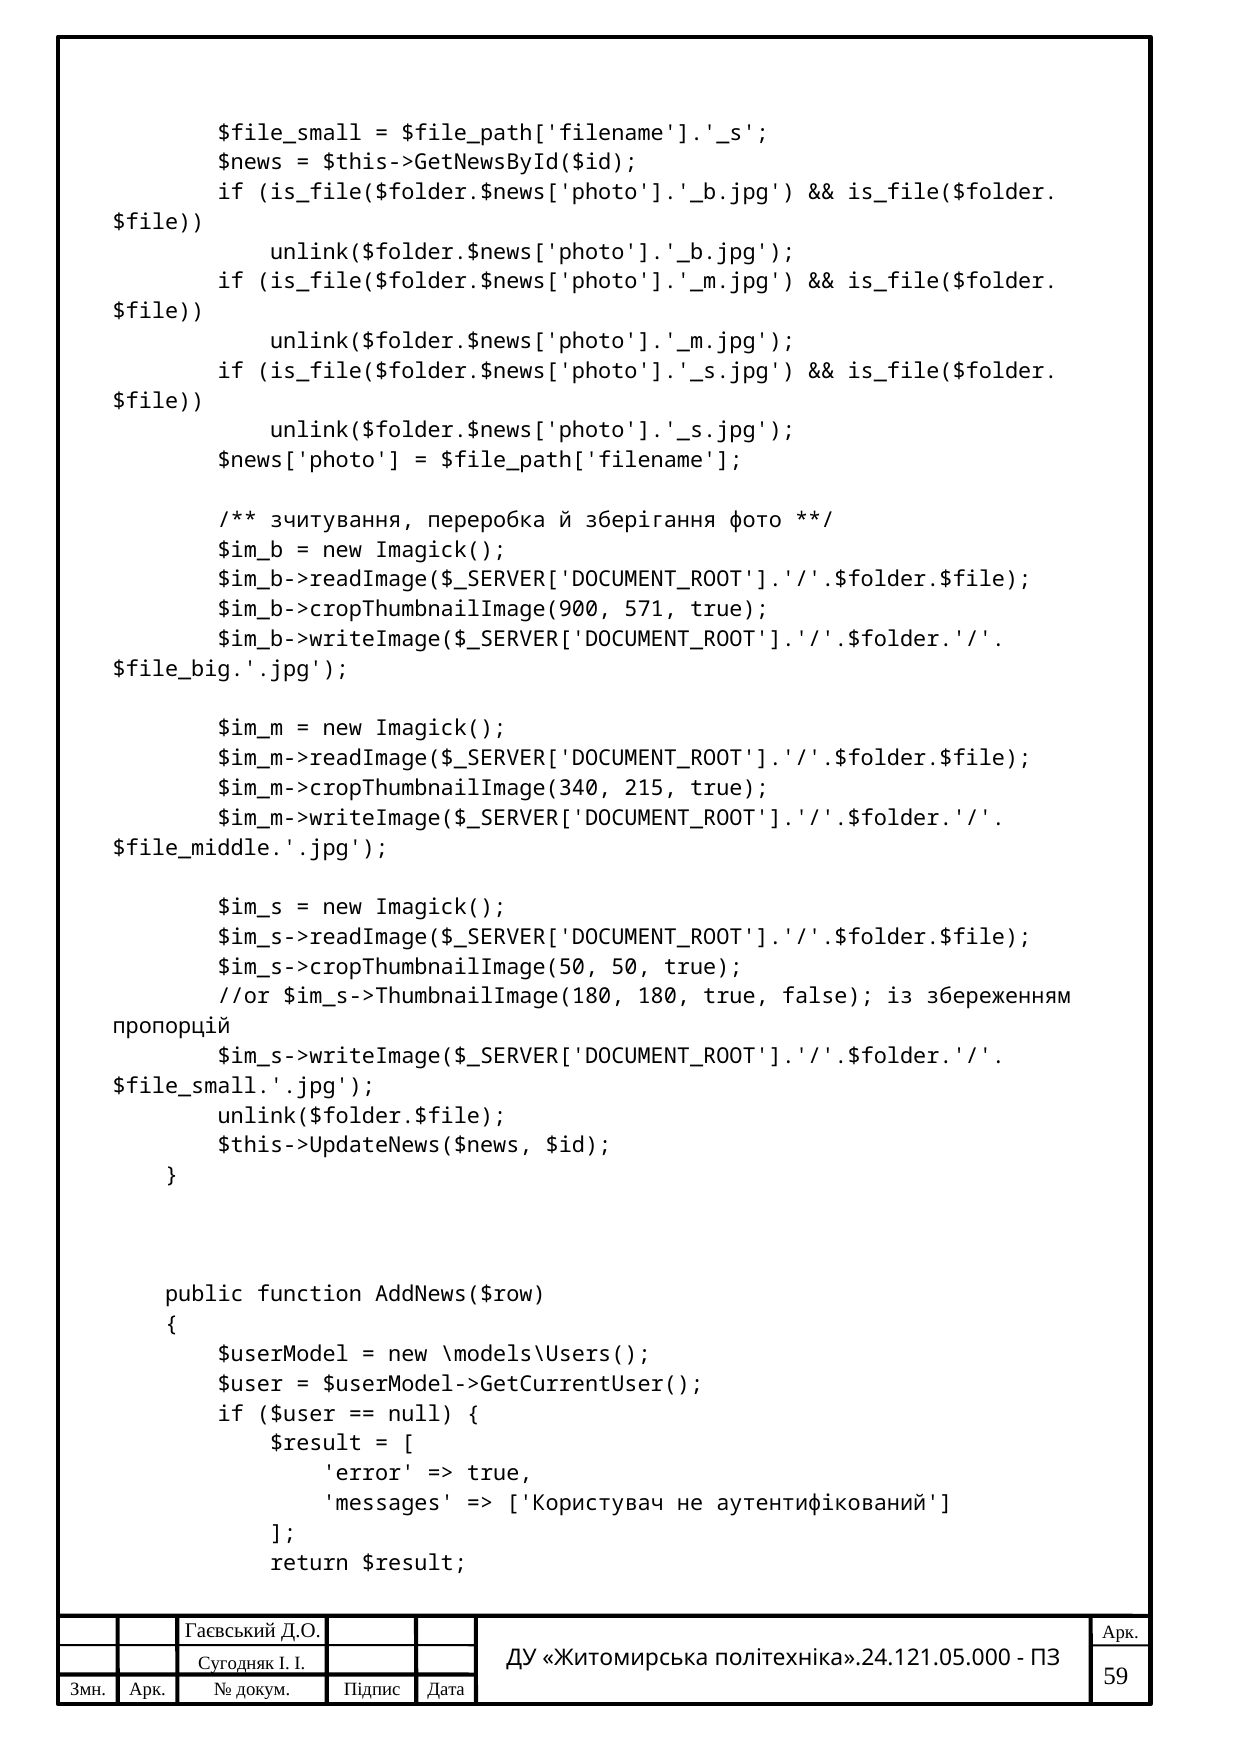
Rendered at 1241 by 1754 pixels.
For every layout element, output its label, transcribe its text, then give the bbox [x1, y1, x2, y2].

text $file_small = $file_path['filename'].'_s'; [112, 117, 1128, 146]
text $im_b->cropThumbnailImage(900, 571, true); [112, 593, 1128, 623]
text if (is_file($folder.$news['photo'].'_m.jpg') && is_file($folder.$file)) [112, 266, 1128, 325]
text unlink($folder.$news['photo'].'_s.jpg'); [112, 414, 1128, 444]
text return $result; [112, 1547, 1128, 1576]
text $this->UpdateNews($news, $id); [112, 1129, 1128, 1159]
text ]; [112, 1517, 1128, 1547]
text $news = $this->GetNewsById($id); [112, 146, 1128, 176]
text $im_m->writeImage($_SERVER['DOCUMENT_ROOT'].'/'.$folder.'/'.$file_middle.'.jpg'); [112, 802, 1128, 861]
text $im_b->writeImage($_SERVER['DOCUMENT_ROOT'].'/'.$folder.'/'.$file_big.'.jpg'); [112, 623, 1128, 683]
text /** зчитування, переробка й зберігання фото **/ [112, 504, 1128, 534]
text $userModel = new \models\Users(); [112, 1338, 1128, 1368]
text $im_m->readImage($_SERVER['DOCUMENT_ROOT'].'/'.$folder.$file); [112, 742, 1128, 772]
text $im_s->cropThumbnailImage(50, 50, true); [112, 951, 1128, 981]
text unlink($folder.$file); [112, 1100, 1128, 1129]
text if (is_file($folder.$news['photo'].'_b.jpg') && is_file($folder.$file)) [112, 176, 1128, 236]
text $result = [ [112, 1427, 1128, 1457]
text $im_s->writeImage($_SERVER['DOCUMENT_ROOT'].'/'.$folder.'/'.$file_small.'.jpg'); [112, 1040, 1128, 1100]
text public function AddNews($row) [112, 1278, 1128, 1308]
text $im_m = new Imagick(); [112, 712, 1128, 742]
text 'messages' => ['Користувач не аутентифікований'] [112, 1487, 1128, 1517]
text unlink($folder.$news['photo'].'_b.jpg'); [112, 236, 1128, 266]
text { [112, 1308, 1128, 1338]
text $news['photo'] = $file_path['filename']; [112, 444, 1128, 474]
text 'error' => true, [112, 1457, 1128, 1487]
text } [112, 1159, 1128, 1189]
text $im_m->cropThumbnailImage(340, 215, true); [112, 772, 1128, 802]
text if ($user == null) { [112, 1398, 1128, 1427]
text $user = $userModel->GetCurrentUser(); [112, 1368, 1128, 1398]
text $im_s->readImage($_SERVER['DOCUMENT_ROOT'].'/'.$folder.$file); [112, 921, 1128, 951]
text $im_b = new Imagick(); [112, 534, 1128, 563]
text //or $im_s->ThumbnailImage(180, 180, true, false); із збереженням пропорцій [112, 981, 1128, 1040]
text $im_b->readImage($_SERVER['DOCUMENT_ROOT'].'/'.$folder.$file); [112, 563, 1128, 593]
text $im_s = new Imagick(); [112, 891, 1128, 921]
text if (is_file($folder.$news['photo'].'_s.jpg') && is_file($folder.$file)) [112, 355, 1128, 414]
text unlink($folder.$news['photo'].'_m.jpg'); [112, 325, 1128, 355]
